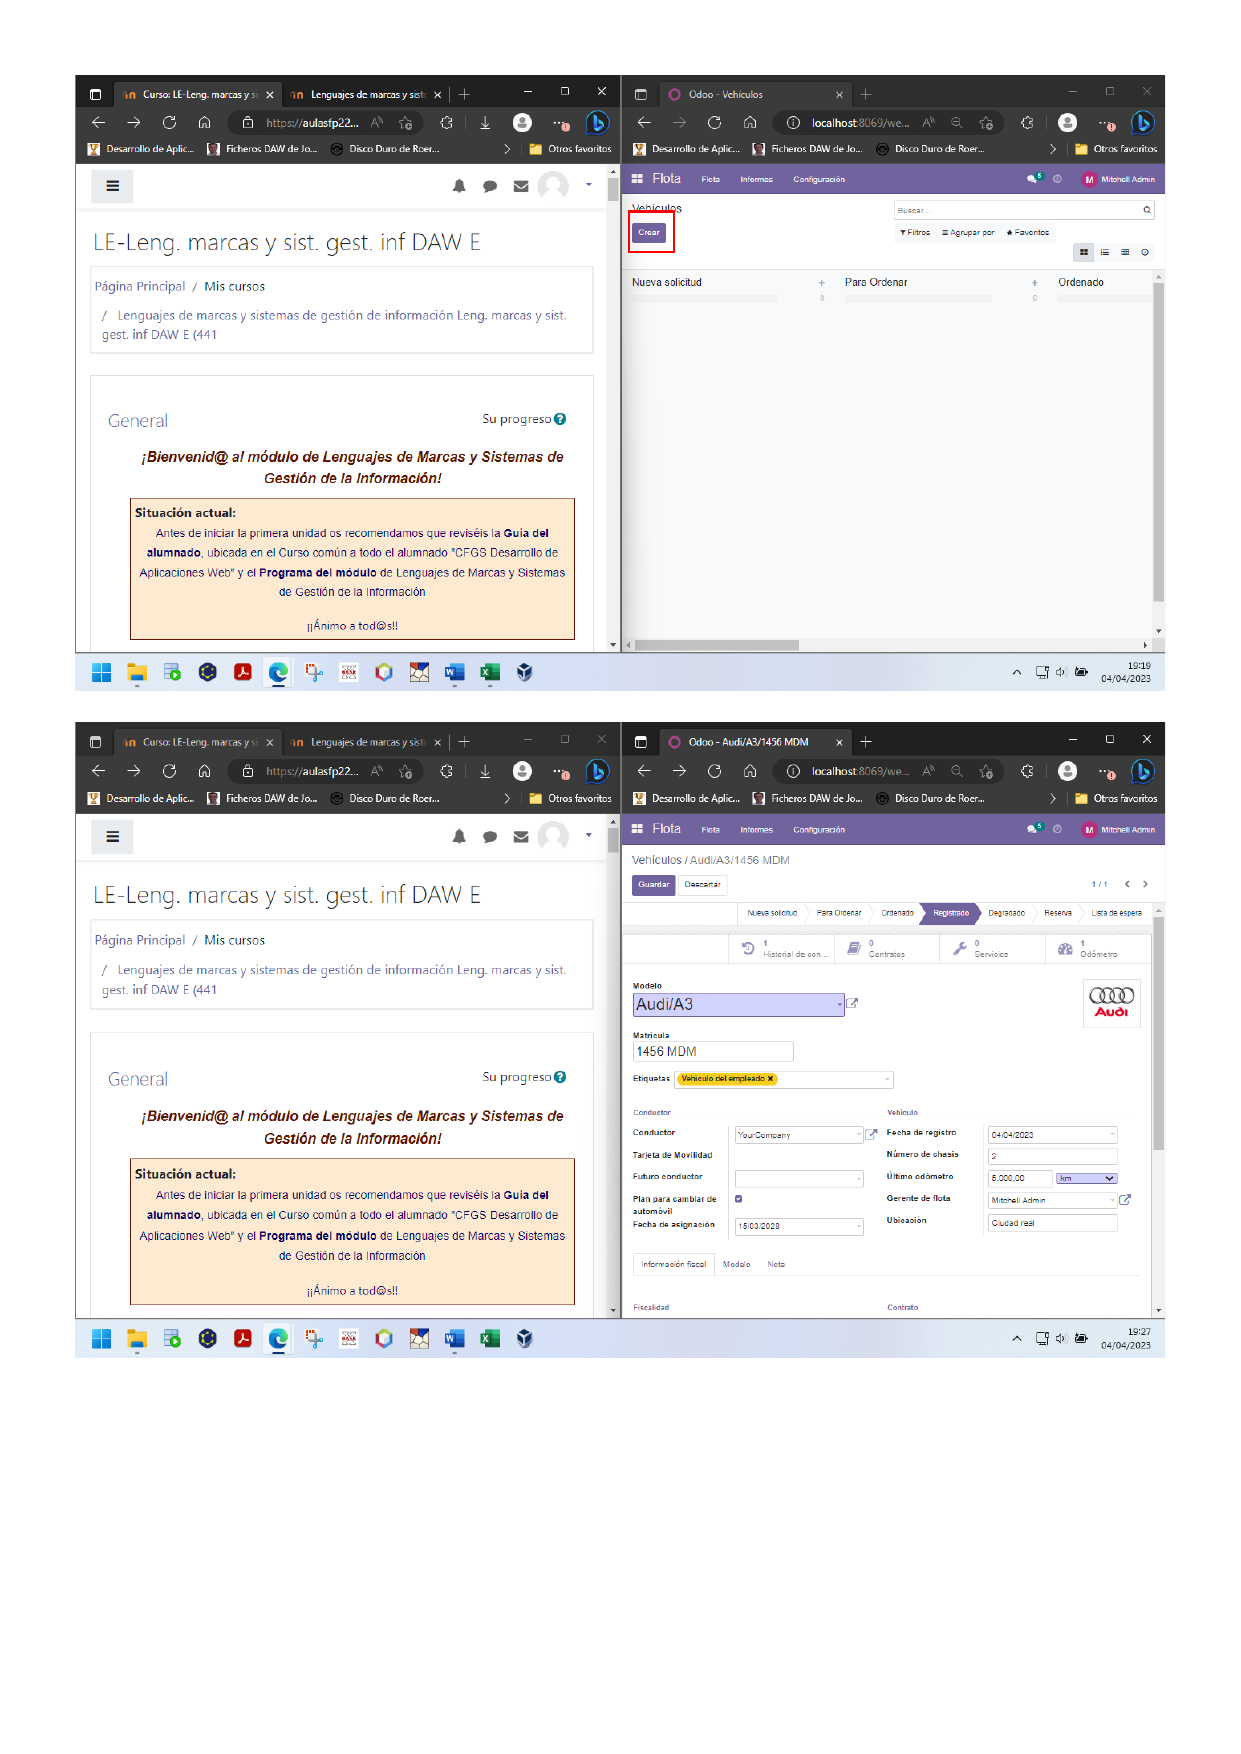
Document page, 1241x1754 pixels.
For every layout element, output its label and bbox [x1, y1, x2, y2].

picture [75, 722, 1166, 1358]
picture [75, 75, 1166, 691]
